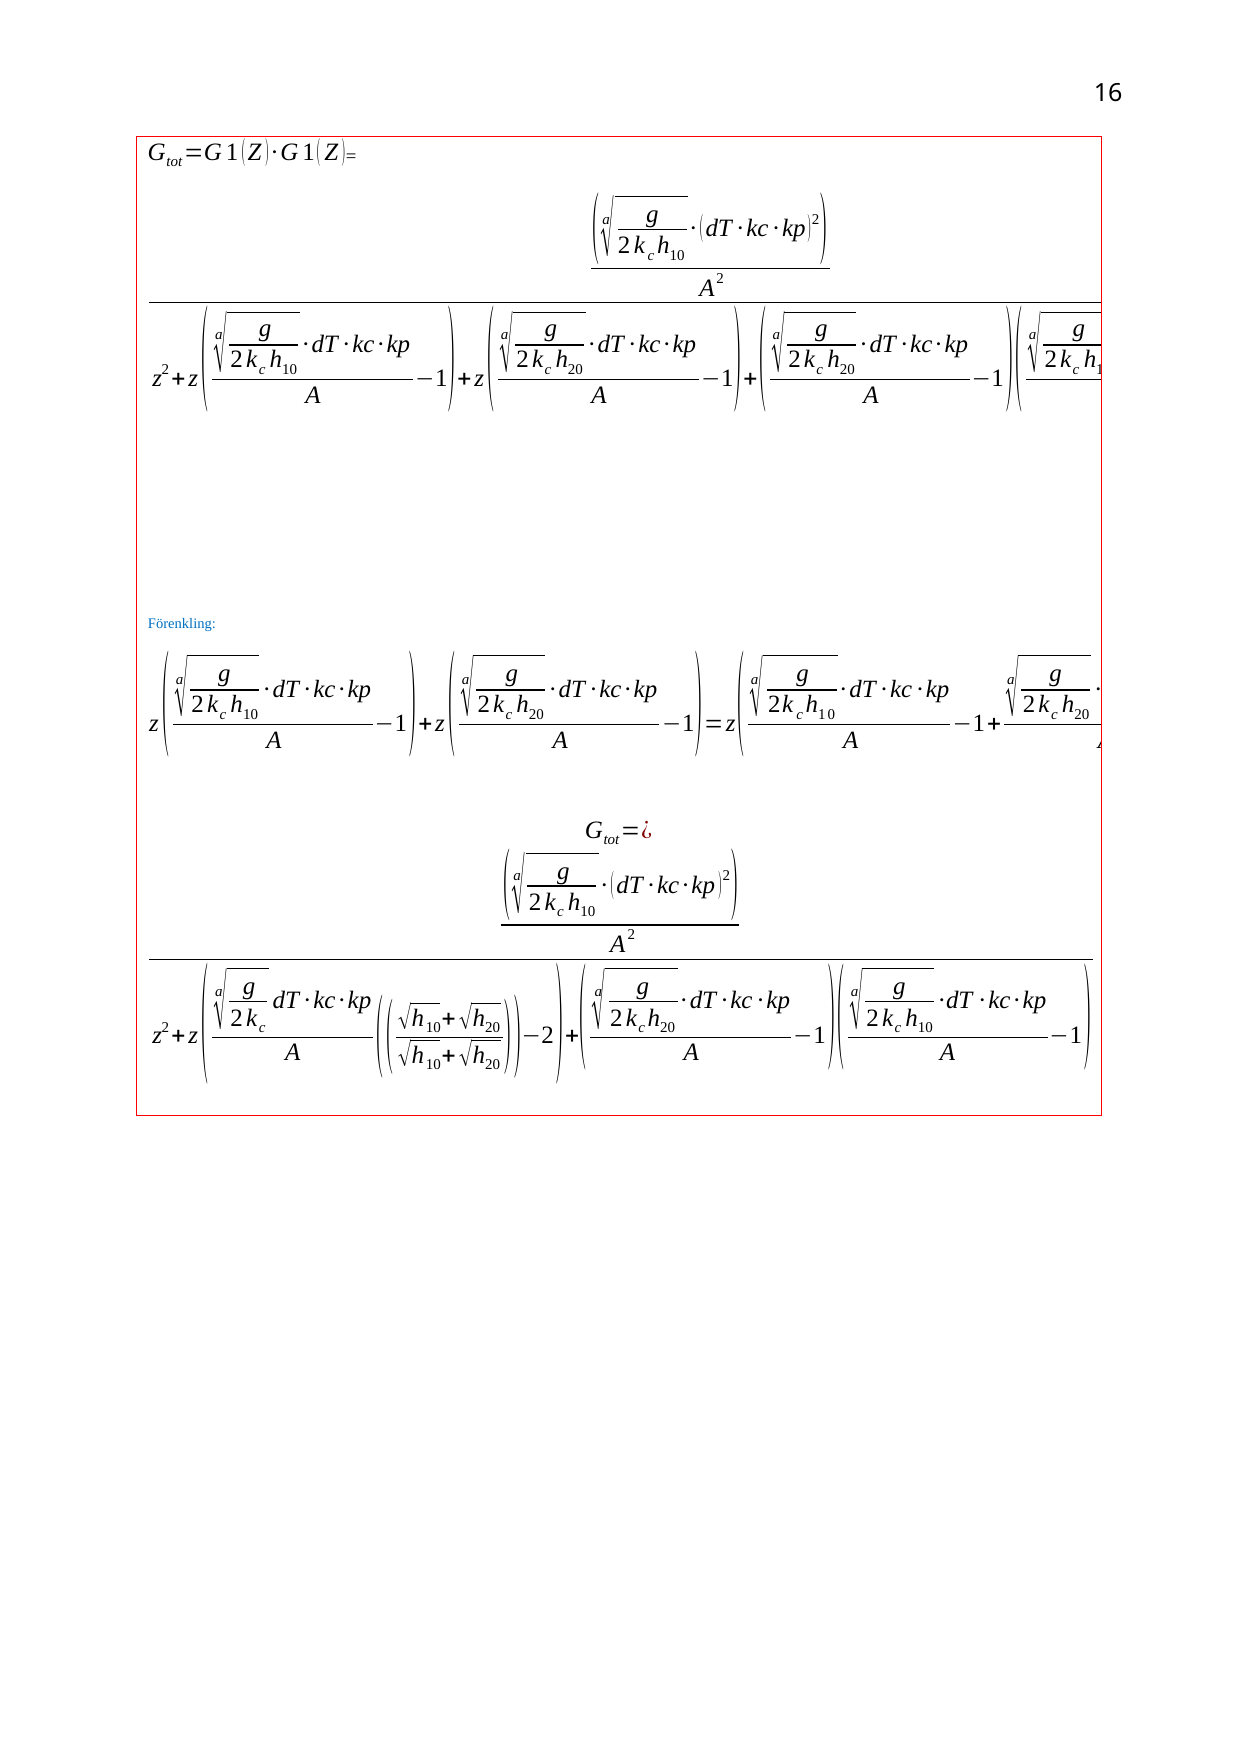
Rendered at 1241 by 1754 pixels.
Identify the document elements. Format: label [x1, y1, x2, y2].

table_cell [137, 137, 1101, 1114]
